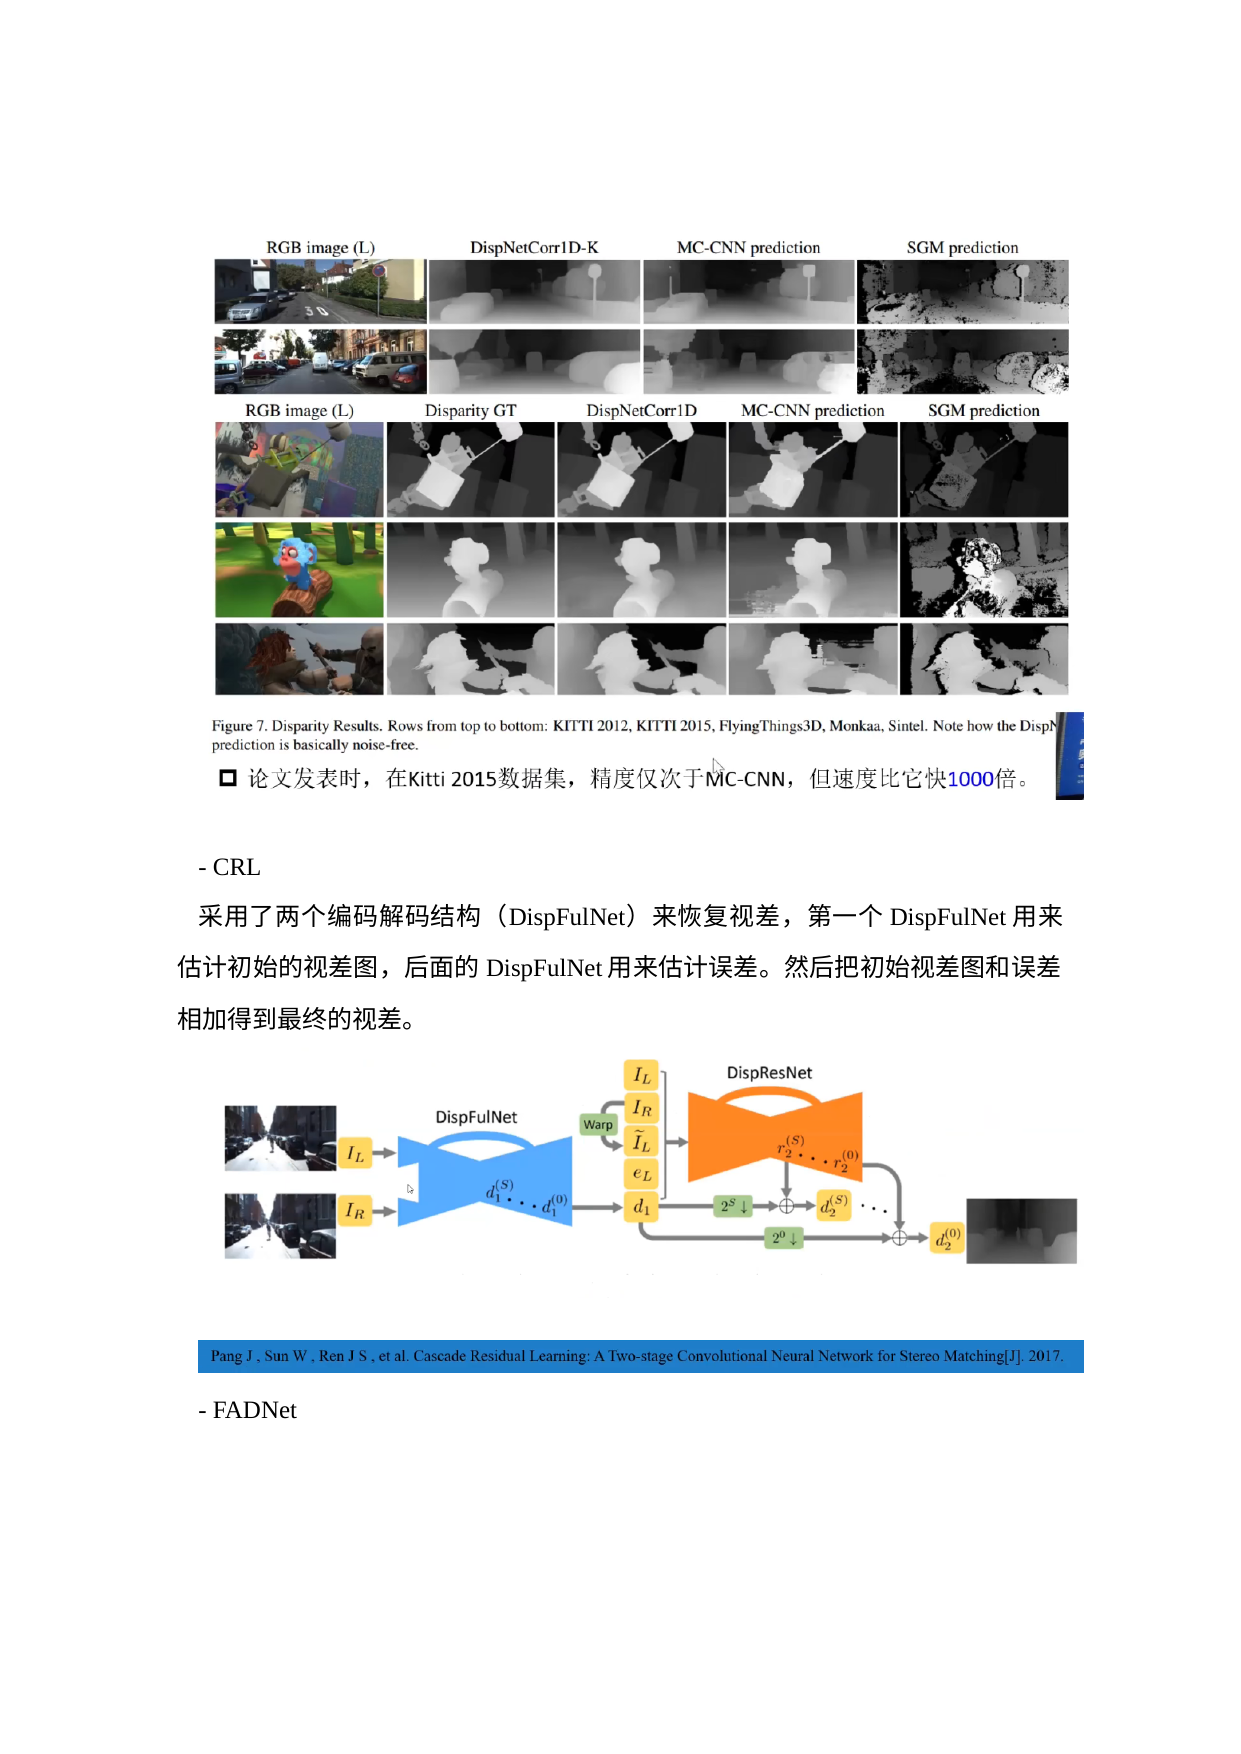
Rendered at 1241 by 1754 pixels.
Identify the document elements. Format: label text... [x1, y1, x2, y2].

text - CRL [177, 846, 1063, 887]
text 采用了两个编码解码结构（DispFulNet）来恢复视差，第一个DispFulNet用来估计初始的视差图，后面的DispFulNet用来估计误差。然后把初始视差图和误差相加得到最终的视差。 [177, 894, 1063, 1038]
picture [198, 225, 1084, 800]
picture [198, 1340, 1084, 1373]
list FADNet [198, 1389, 1063, 1429]
picture [198, 1046, 1084, 1298]
